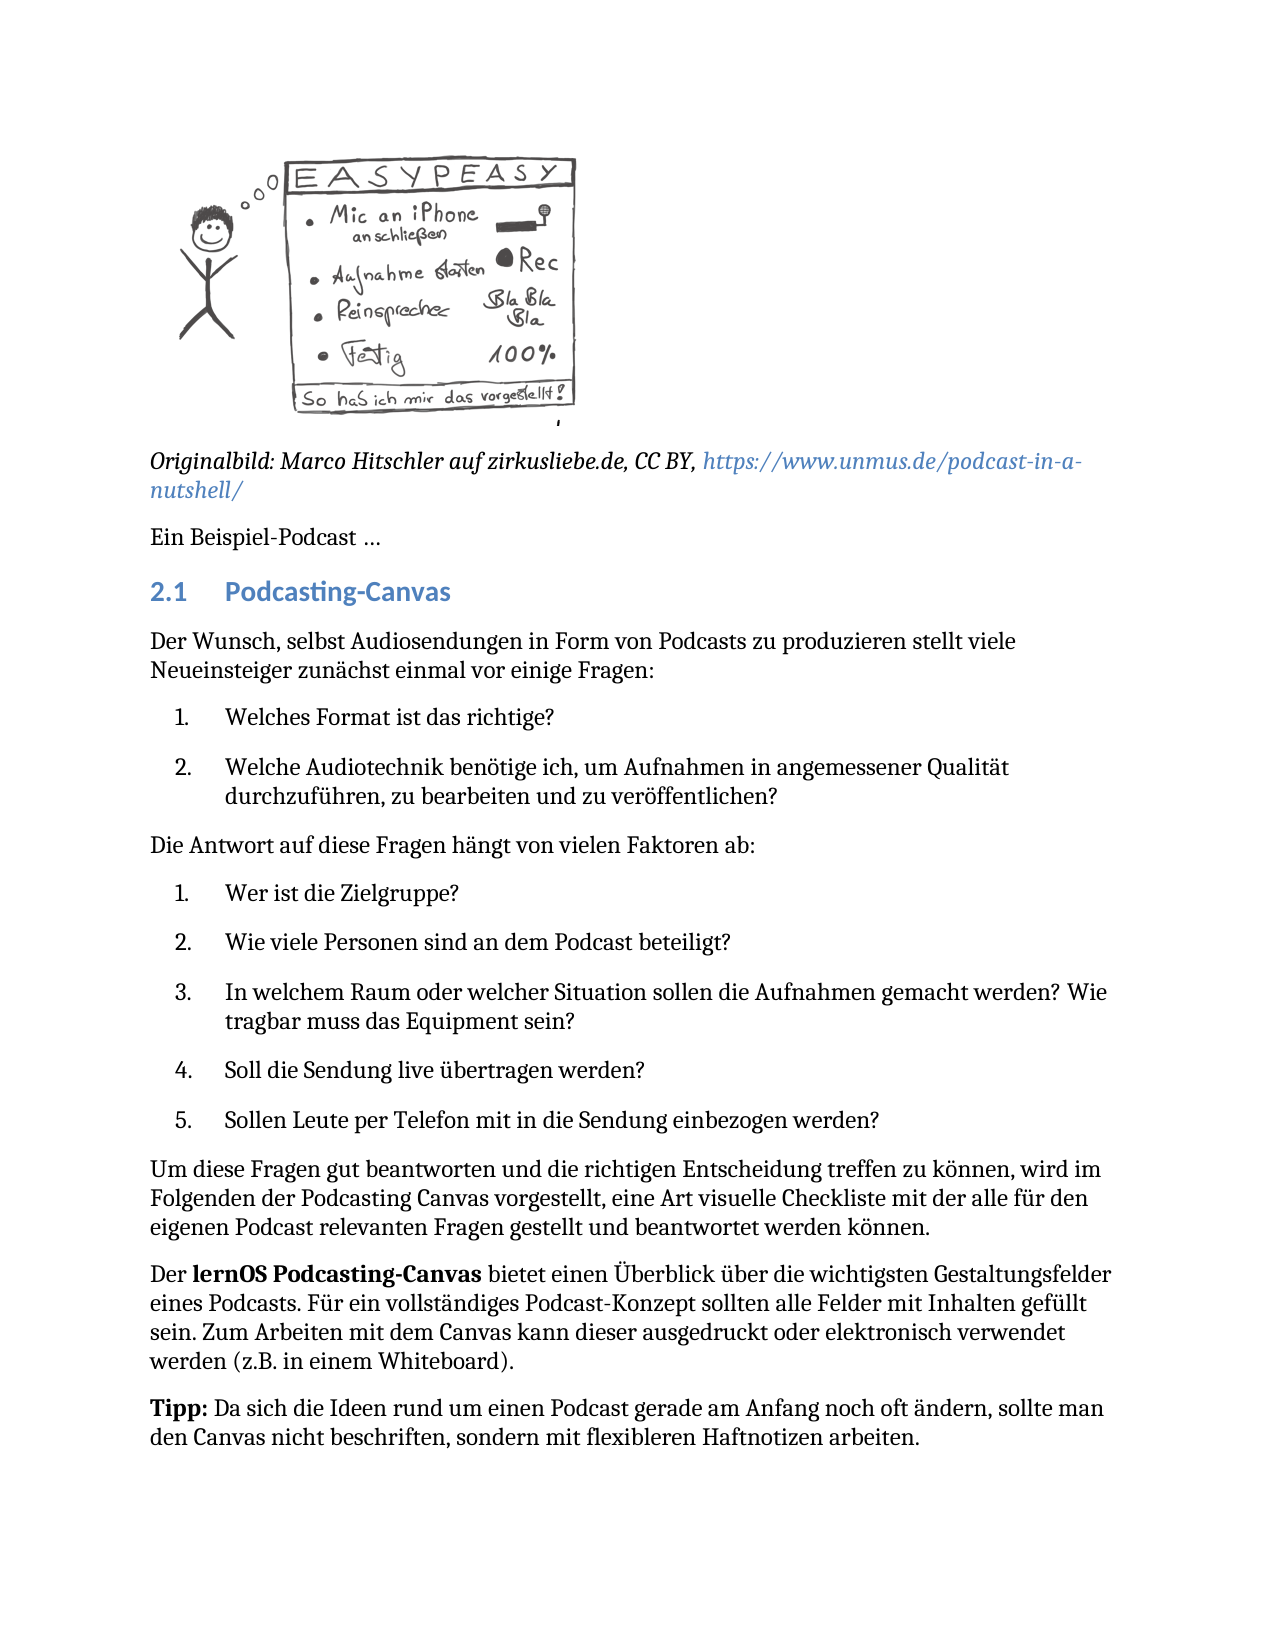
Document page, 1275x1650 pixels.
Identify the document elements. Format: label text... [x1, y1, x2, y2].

text Tipp: Da sich die Ideen rund um einen Podcast gerade am Anfang noch oft ändern, sollte man den Canvas nicht beschriften, sondern mit flexibleren Haftnotizen arbeiten. [150, 1394, 1125, 1452]
text Die Antwort auf diese Fragen hängt von vielen Faktoren ab: [150, 831, 1125, 860]
list Welches Format ist das richtige? [175, 703, 1125, 732]
list Wie viele Personen sind an dem Podcast beteiligt? [175, 928, 1125, 957]
text Der lernOS Podcasting-Canvas bietet einen Überblick über die wichtigsten Gestaltungsfelder eines Podcasts. Für ein vollständiges Podcast-Konzept sollten alle Felder mit Inhalten gefüllt sein. Zum Arbeiten mit dem Canvas kann dieser ausgedruckt oder elektronisch verwendet werden (z.B. in einem Whiteboard). [150, 1260, 1125, 1375]
subtitle 2.1 Podcasting-Canvas [150, 573, 1125, 608]
list Sollen Leute per Telefon mit in die Sendung einbezogen werden? [175, 1106, 1125, 1134]
picture [168, 150, 586, 426]
list Soll die Sendung live übertragen werden? [175, 1056, 1125, 1085]
list Wer ist die Zielgruppe? [175, 879, 1125, 907]
text Der Wunsch, selbst Audiosendungen in Form von Podcasts zu produzieren stellt viele Neueinsteiger zunächst einmal vor einige Fragen: [150, 627, 1125, 684]
text Originalbild: Marco Hitschler auf zirkusliebe.de, CC BY, https://www.unmus.de/podcast-in-a-nutshell/ [150, 447, 1125, 504]
text Um diese Fragen gut beantworten und die richtigen Entscheidung treffen zu können, wird im Folgenden der Podcasting Canvas vorgestellt, eine Art visuelle Checkliste mit der alle für den eigenen Podcast relevanten Fragen gestellt und beantwortet werden können. [150, 1155, 1125, 1242]
text Ein Beispiel-Podcast … [150, 523, 1125, 552]
list Welche Audiotechnik benötige ich, um Aufnahmen in angemessener Qualität durchzuführen, zu bearbeiten und zu veröffentlichen? [175, 753, 1125, 810]
list In welchem Raum oder welcher Situation sollen die Aufnahmen gemacht werden? Wie tragbar muss das Equipment sein? [175, 978, 1125, 1035]
